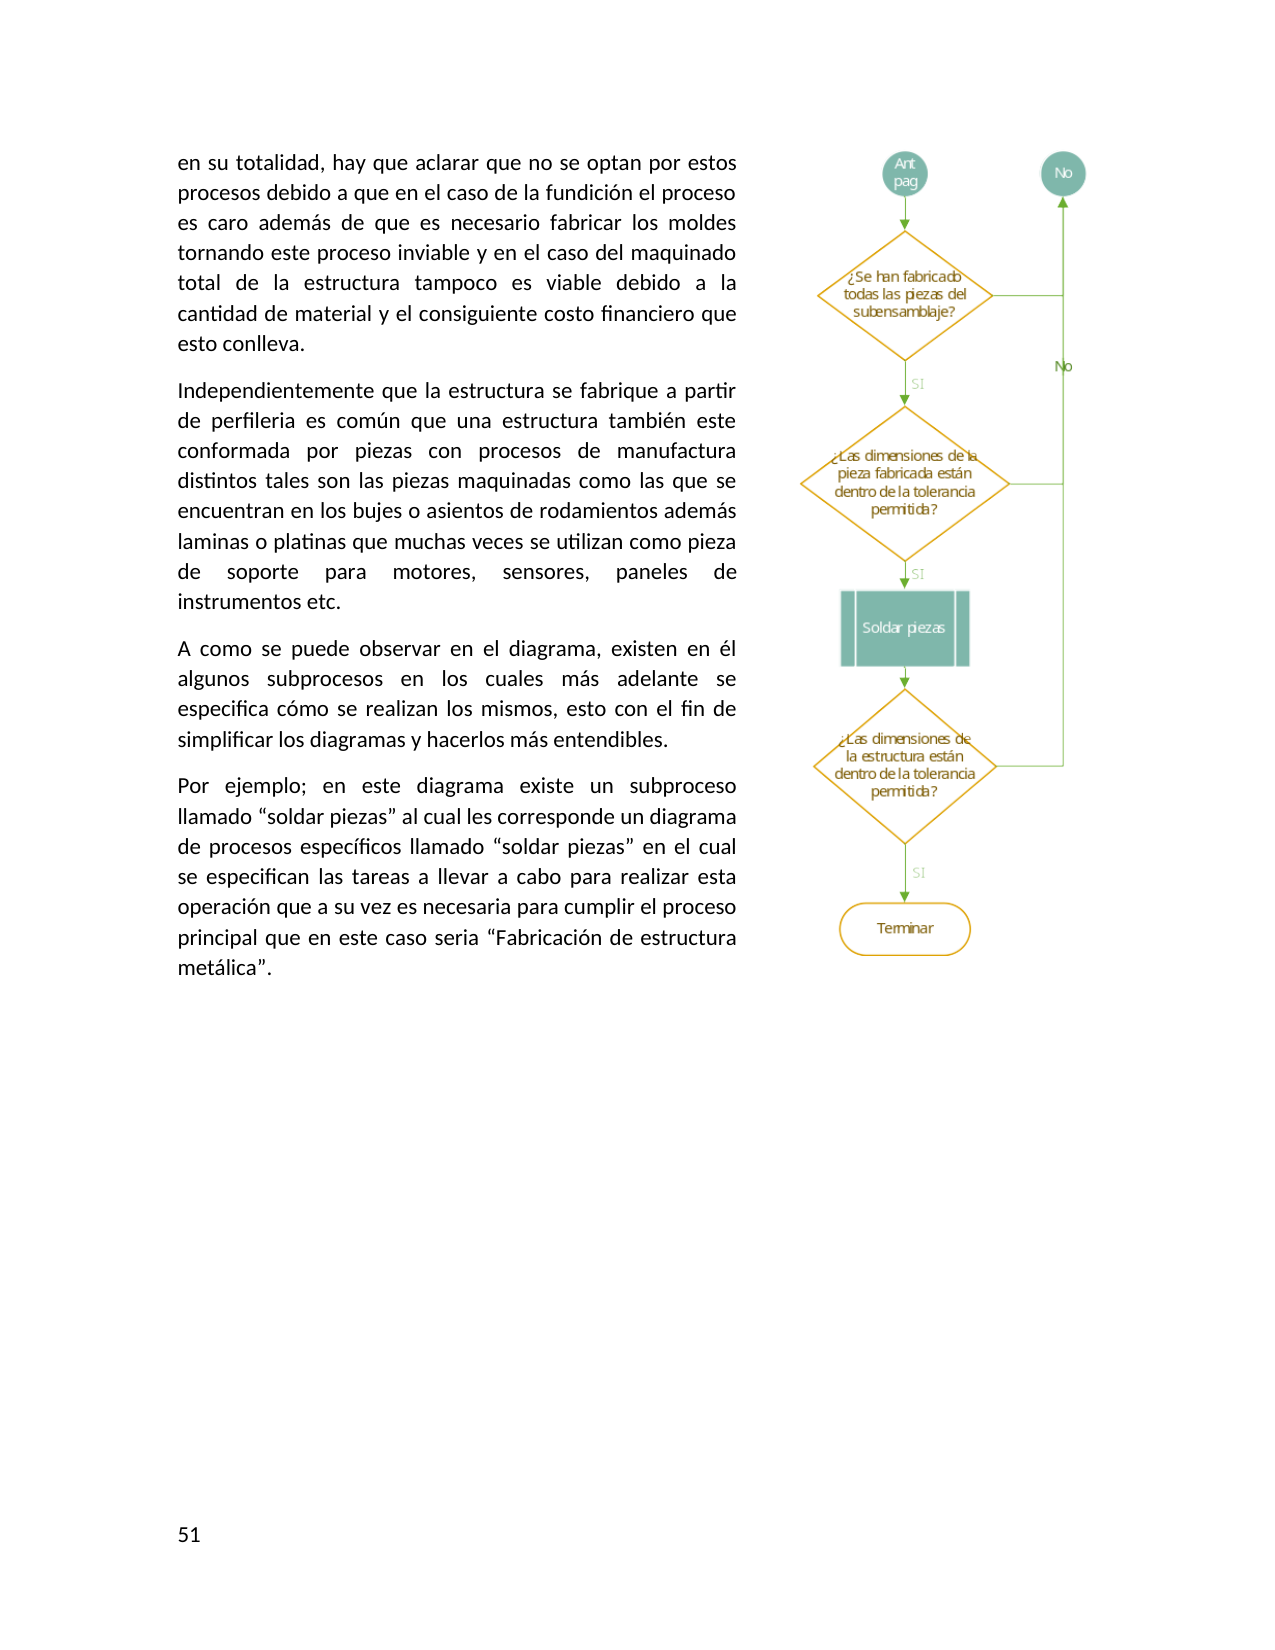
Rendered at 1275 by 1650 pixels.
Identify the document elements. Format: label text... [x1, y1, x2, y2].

text A como se puede observar en el diagrama, existen en él algunos subprocesos en los cuales más adelante se especifica cómo se realizan los mismos, esto con el fin de simplificar los diagramas y hacerlos más entendibles. [177, 634, 737, 753]
text Independientemente que la estructura se fabrique a partir de perfileria es común que una estructura también este conformada por piezas con procesos de manufactura distintos tales son las piezas maquinadas como las que se encuentran en los bujes o asientos de rodamientos además laminas o platinas que muchas veces se utilizan como pieza de soporte para motores, sensores, paneles de instrumentos etc. [177, 376, 737, 615]
text Por ejemplo; en este diagrama existe un subproceso llamado “soldar piezas” al cual les corresponde un diagrama de procesos específicos llamado “soldar piezas” en el cual se especifican las tareas a llevar a cabo para realizar esta operación que a su vez es necesaria para cumplir el proceso principal que en este caso seria “Fabricación de estructura metálica”. [177, 772, 737, 981]
